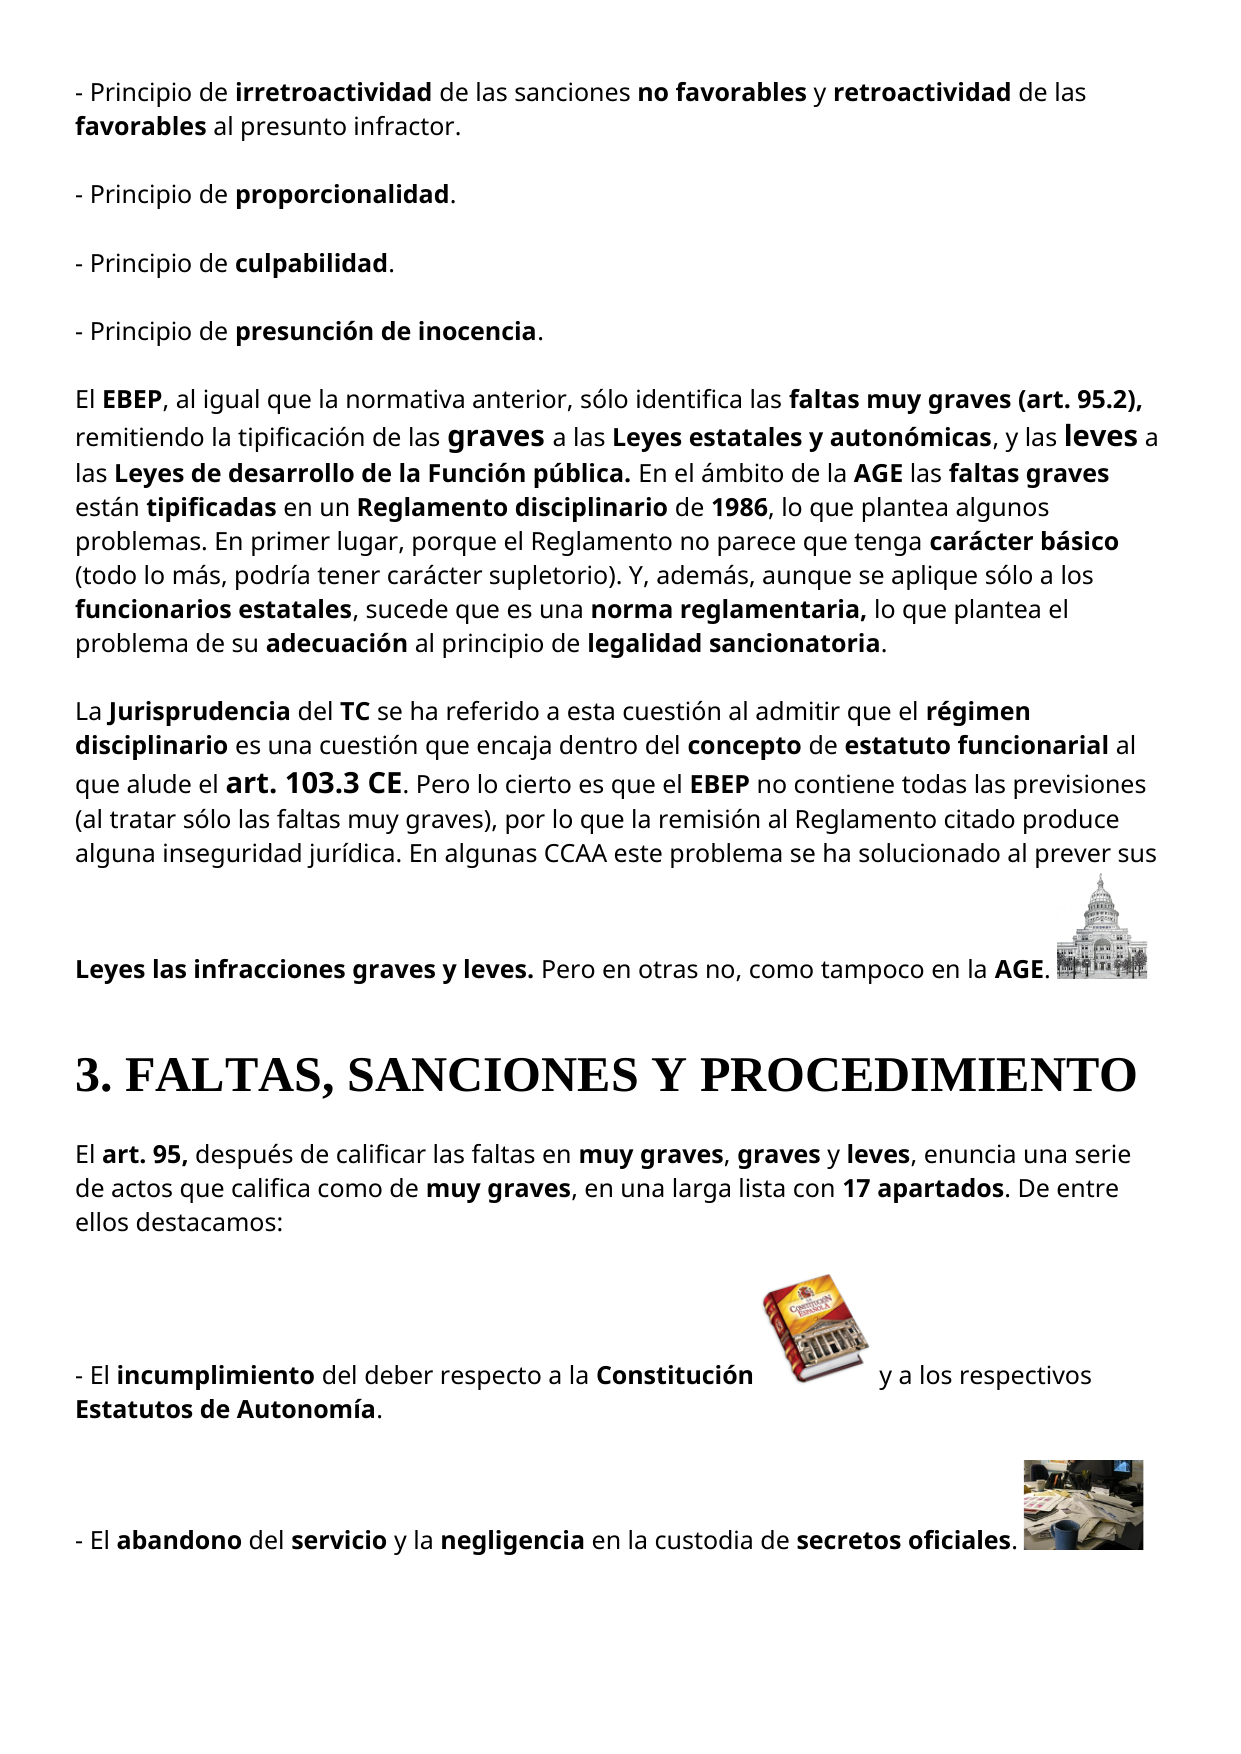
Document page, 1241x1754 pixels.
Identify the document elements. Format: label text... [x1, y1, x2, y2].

picture [760, 1272, 873, 1385]
subtitle 3. FALTAS, SANCIONES Y PROCEDIMIENTO [75, 1045, 1165, 1102]
text - El incumplimiento del deber respecto a la Constitución y a los respectivos Estatutos de Autonomía. [75, 1272, 1165, 1426]
text El EBEP, al igual que la normativa anterior, sólo identifica las faltas muy graves (art. 95.2), remitiendo la tipificación de las graves a las Leyes estatales y autonómicas, y las leves a las Leyes de desarrollo de la Función pública. En el ámbito de la AGE las faltas graves están tipificadas en un Reglamento disciplinario de 1986, lo que plantea algunos problemas. En primer lugar, porque el Reglamento no parece que tenga carácter básico (todo lo más, podría tener carácter supletorio). Y, además, aunque se aplique sólo a los funcionarios estatales, sucede que es una norma reglamentaria, lo que plantea el problema de su adecuación al principio de legalidad sancionatoria. [75, 382, 1165, 660]
text - El abandono del servicio y la negligencia en la custodia de secretos oficiales. [75, 1460, 1165, 1557]
picture [1057, 869, 1148, 979]
text - Principio de presunción de inocencia. [75, 313, 1165, 347]
picture [1023, 1460, 1144, 1550]
text - Principio de culpabilidad. [75, 245, 1165, 279]
text - Principio de irretroactividad de las sanciones no favorables y retroactividad de las favorables al presunto infractor. [75, 75, 1165, 143]
text El art. 95, después de calificar las faltas en muy graves, graves y leves, enuncia una serie de actos que califica como de muy graves, en una larga lista con 17 apartados. De entre ellos destacamos: [75, 1136, 1165, 1238]
text La Jurisprudencia del TC se ha referido a esta cuestión al admitir que el régimen disciplinario es una cuestión que encaja dentro del concepto de estatuto funcionarial al que alude el art. 103.3 CE. Pero lo cierto es que el EBEP no contiene todas las previsiones (al tratar sólo las faltas muy graves), por lo que la remisión al Reglamento citado produce alguna inseguridad jurídica. En algunas CCAA este problema se ha solucionado al prever sus Leyes las infracciones graves y leves. Pero en otras no, como tampoco en la AGE. [75, 694, 1165, 986]
text - Principio de proporcionalidad. [75, 177, 1165, 211]
